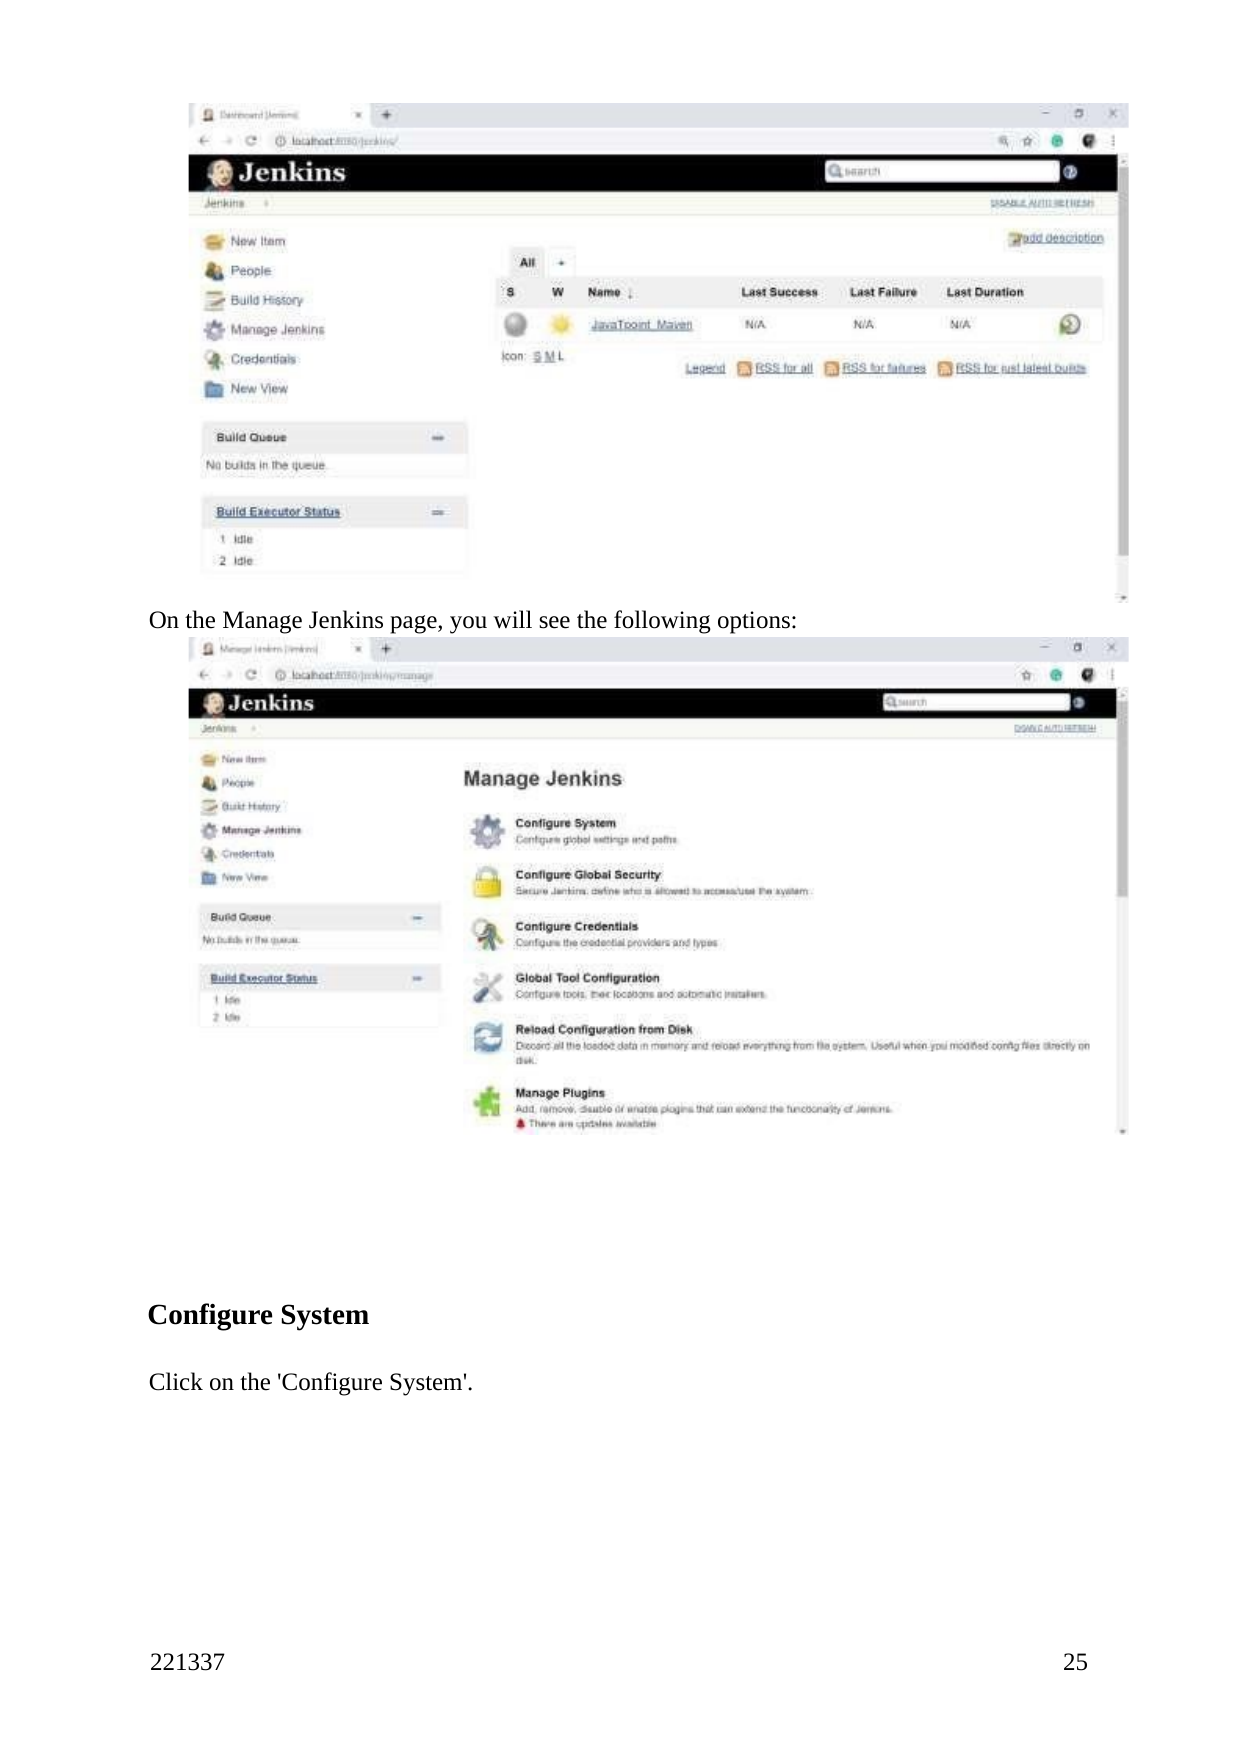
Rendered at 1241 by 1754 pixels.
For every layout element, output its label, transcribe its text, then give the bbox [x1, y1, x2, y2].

text On the Manage Jenkins page, you will see the following options: [148, 605, 1093, 634]
picture [188, 103, 1129, 603]
subtitle Configure System [147, 1297, 1094, 1331]
text Click on the 'Configure System'. [148, 1367, 1093, 1396]
picture [188, 637, 1129, 1135]
